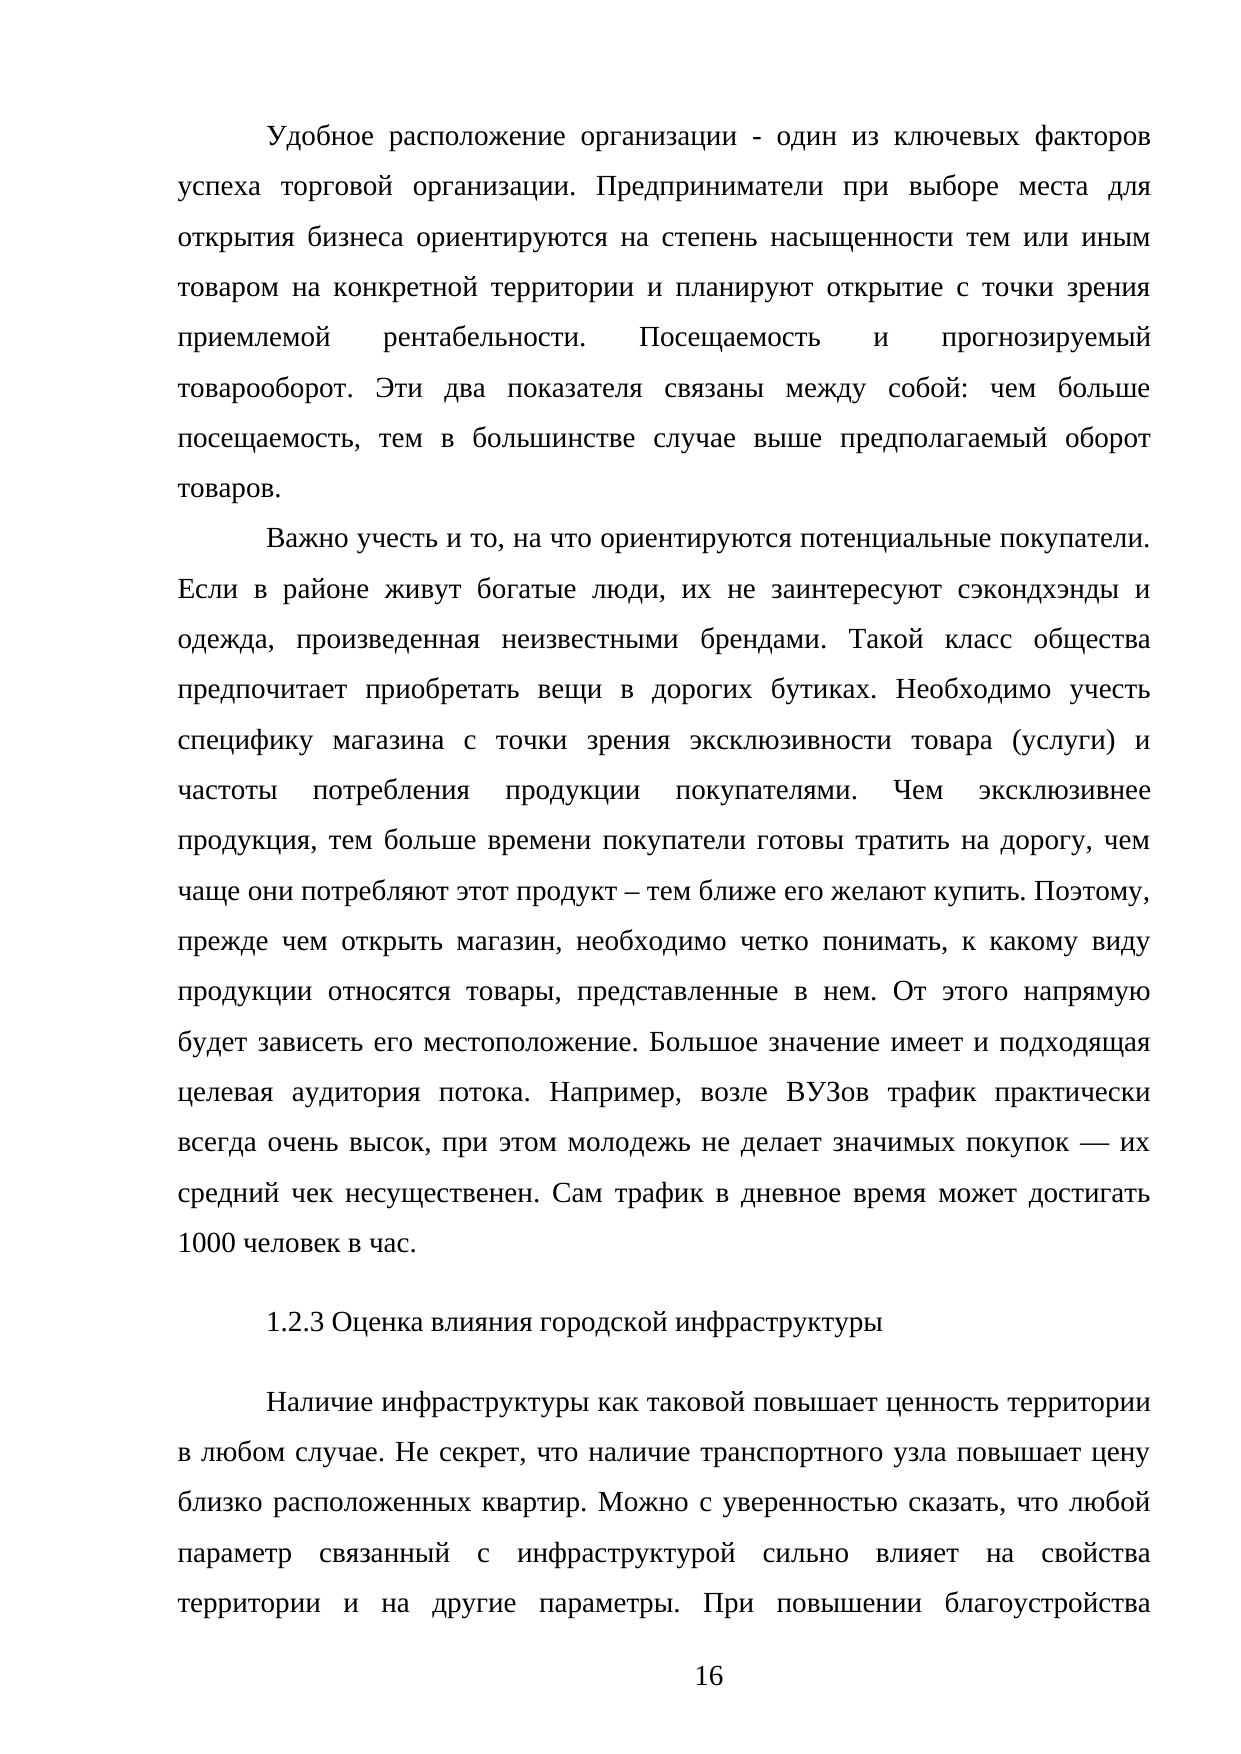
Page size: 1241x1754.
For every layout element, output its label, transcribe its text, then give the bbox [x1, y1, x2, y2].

subtitle 1.2.3 Оценка влияния городской инфраструктуры [177, 1304, 1152, 1338]
text Важно учесть и то, на что ориентируются потенциальные покупатели. Если в районе живут богатые люди, их не заинтересуют сэкондхэнды и одежда, произведенная неизвестными брендами. Такой класс общества предпочитает приобретать вещи в дорогих бутиках. Необходимо учесть специфику магазина с точки зрения эксклюзивности товара (услуги) и частоты потребления продукции покупателями. Чем эксклюзивнее продукция, тем больше времени покупатели готовы тратить на дорогу, чем чаще они потребляют этот продукт – тем ближе его желают купить. Поэтому, прежде чем открыть магазин, необходимо четко понимать, к какому виду продукции относятся товары, представленные в нем. От этого напрямую будет зависеть его местоположение. Большое значение имеет и подходящая целевая аудитория потока. Например, возле ВУЗов трафик практически всегда очень высок, при этом молодежь не делает значимых покупок — их средний чек несущественен. Сам трафик в дневное время может достигать 1000 человек в час. [177, 521, 1152, 1258]
text Удобное расположение организации - один из ключевых факторов успеха торговой организации. Предприниматели при выборе места для открытия бизнеса ориентируются на степень насыщенности тем или иным товаром на конкретной территории и планируют открытие с точки зрения приемлемой рентабельности. Посещаемость и прогнозируемый товарооборот. Эти два показателя связаны между собой: чем больше посещаемость, тем в большинстве случае выше предполагаемый оборот товаров. [177, 118, 1152, 504]
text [177, 1384, 1152, 1619]
